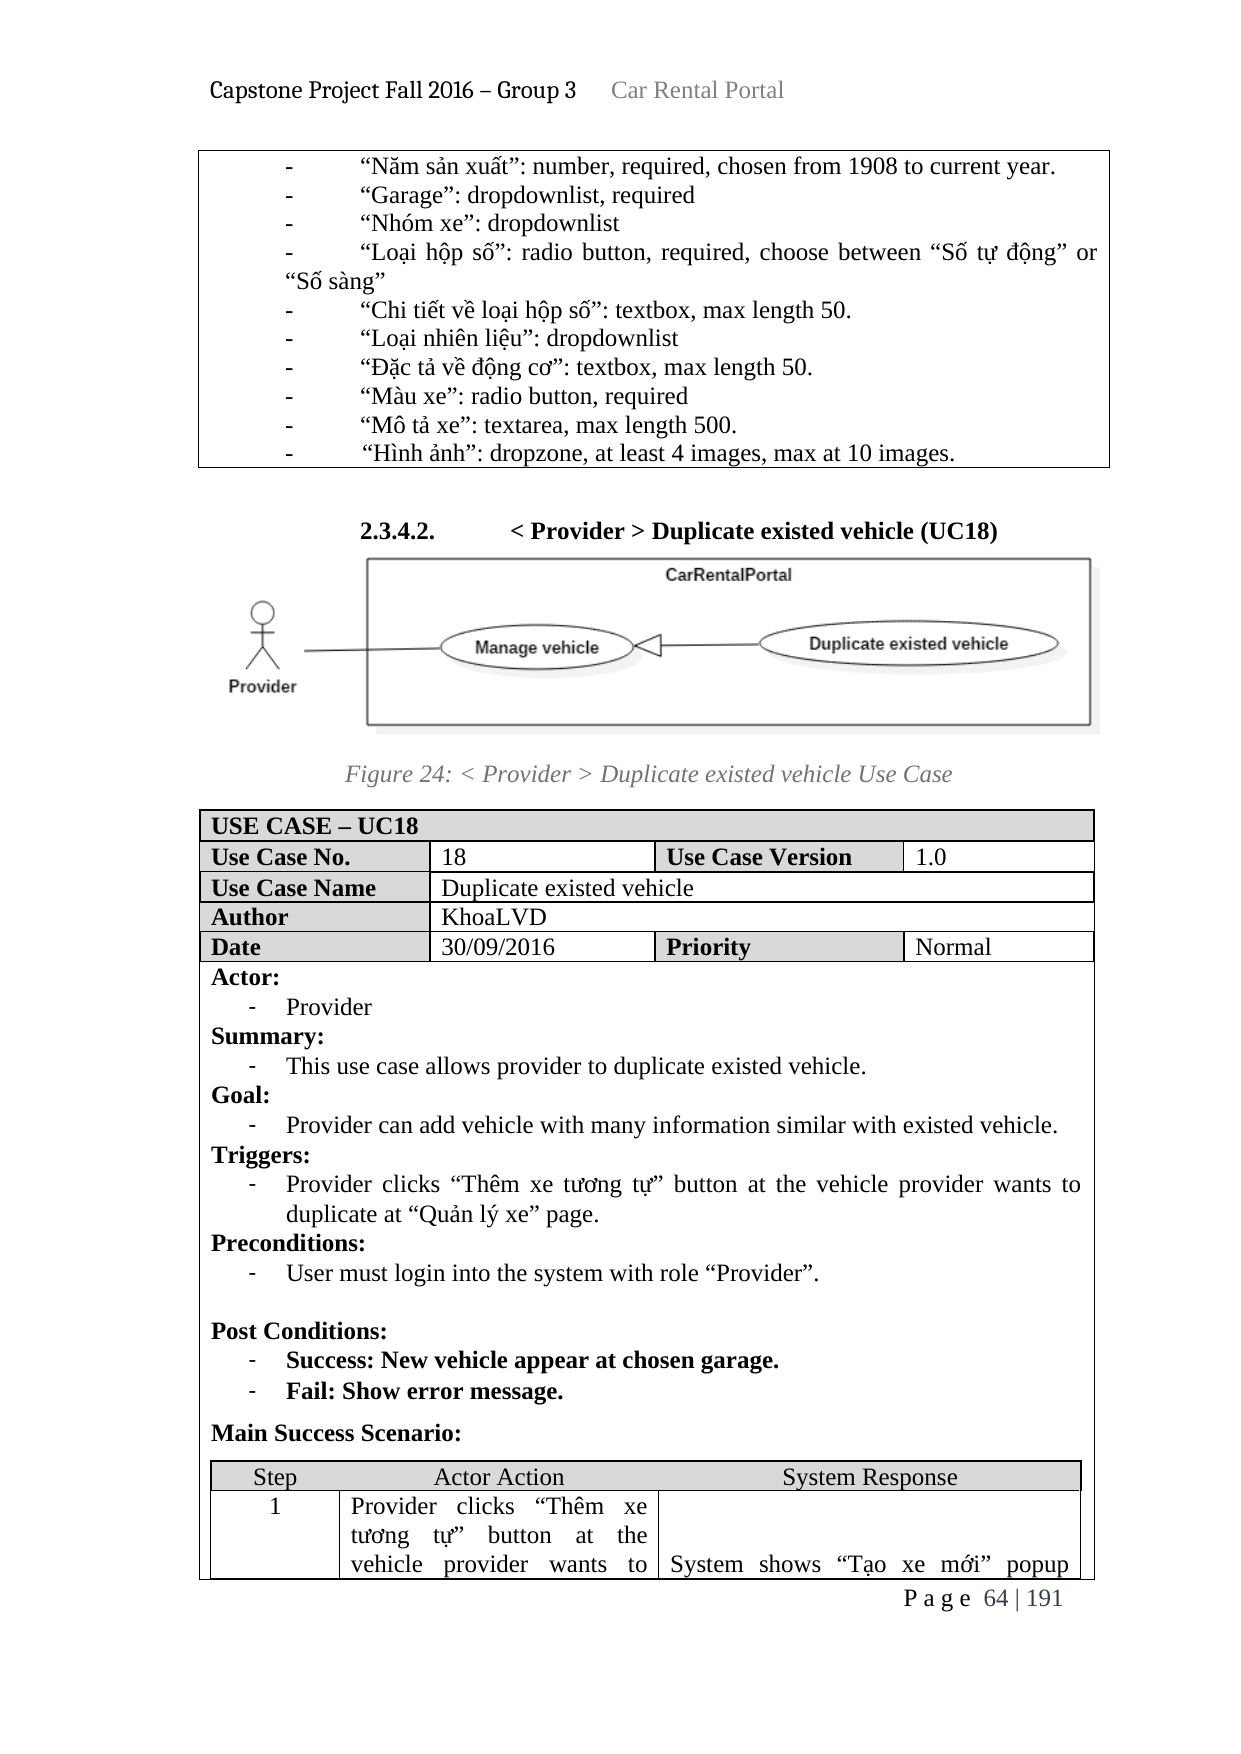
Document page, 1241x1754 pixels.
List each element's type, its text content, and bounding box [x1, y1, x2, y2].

table_cell Use Case Version [656, 842, 903, 871]
table_cell Duplicate existed vehicle [431, 873, 1093, 901]
table_cell 30/09/2016 [431, 932, 654, 961]
table_cell Priority [656, 932, 903, 961]
table_cell Author [200, 903, 429, 931]
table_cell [199, 151, 1109, 467]
table_cell Use Case No. [200, 842, 429, 871]
table_header USE CASE – UC18 [201, 811, 1093, 840]
picture [210, 547, 1106, 741]
text Figure 24: < Provider > Duplicate existed vehicle Use Case [210, 759, 1090, 788]
table_cell Normal [905, 932, 1093, 961]
table_cell KhoaLVD [431, 903, 1094, 931]
subtitle < Provider > Duplicate existed vehicle (UC18) [360, 516, 1090, 545]
table_cell Date [201, 932, 429, 961]
table_cell 1.0 [904, 842, 1094, 871]
table_cell 18 [431, 842, 654, 871]
table_cell Use Case Name [201, 872, 429, 901]
